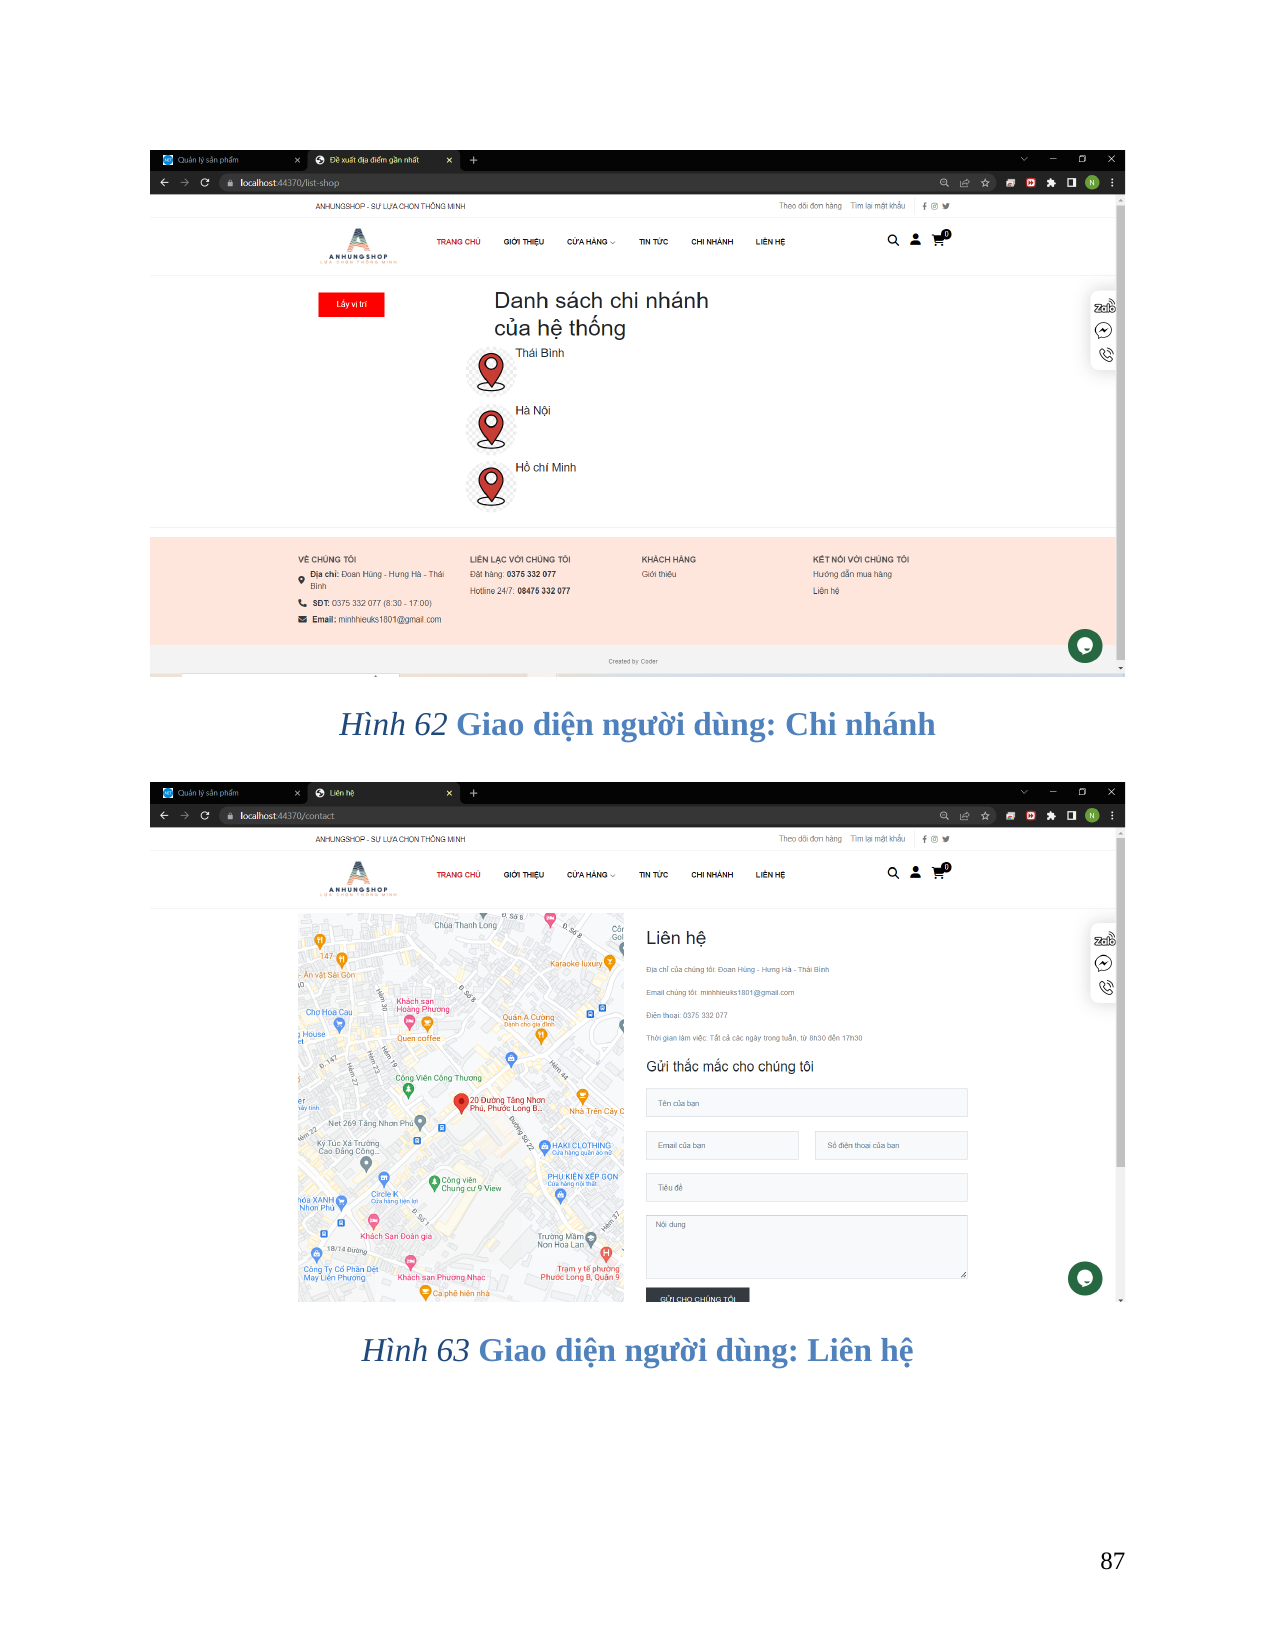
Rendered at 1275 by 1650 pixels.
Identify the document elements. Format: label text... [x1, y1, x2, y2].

picture [150, 150, 1125, 677]
picture [150, 782, 1125, 1302]
